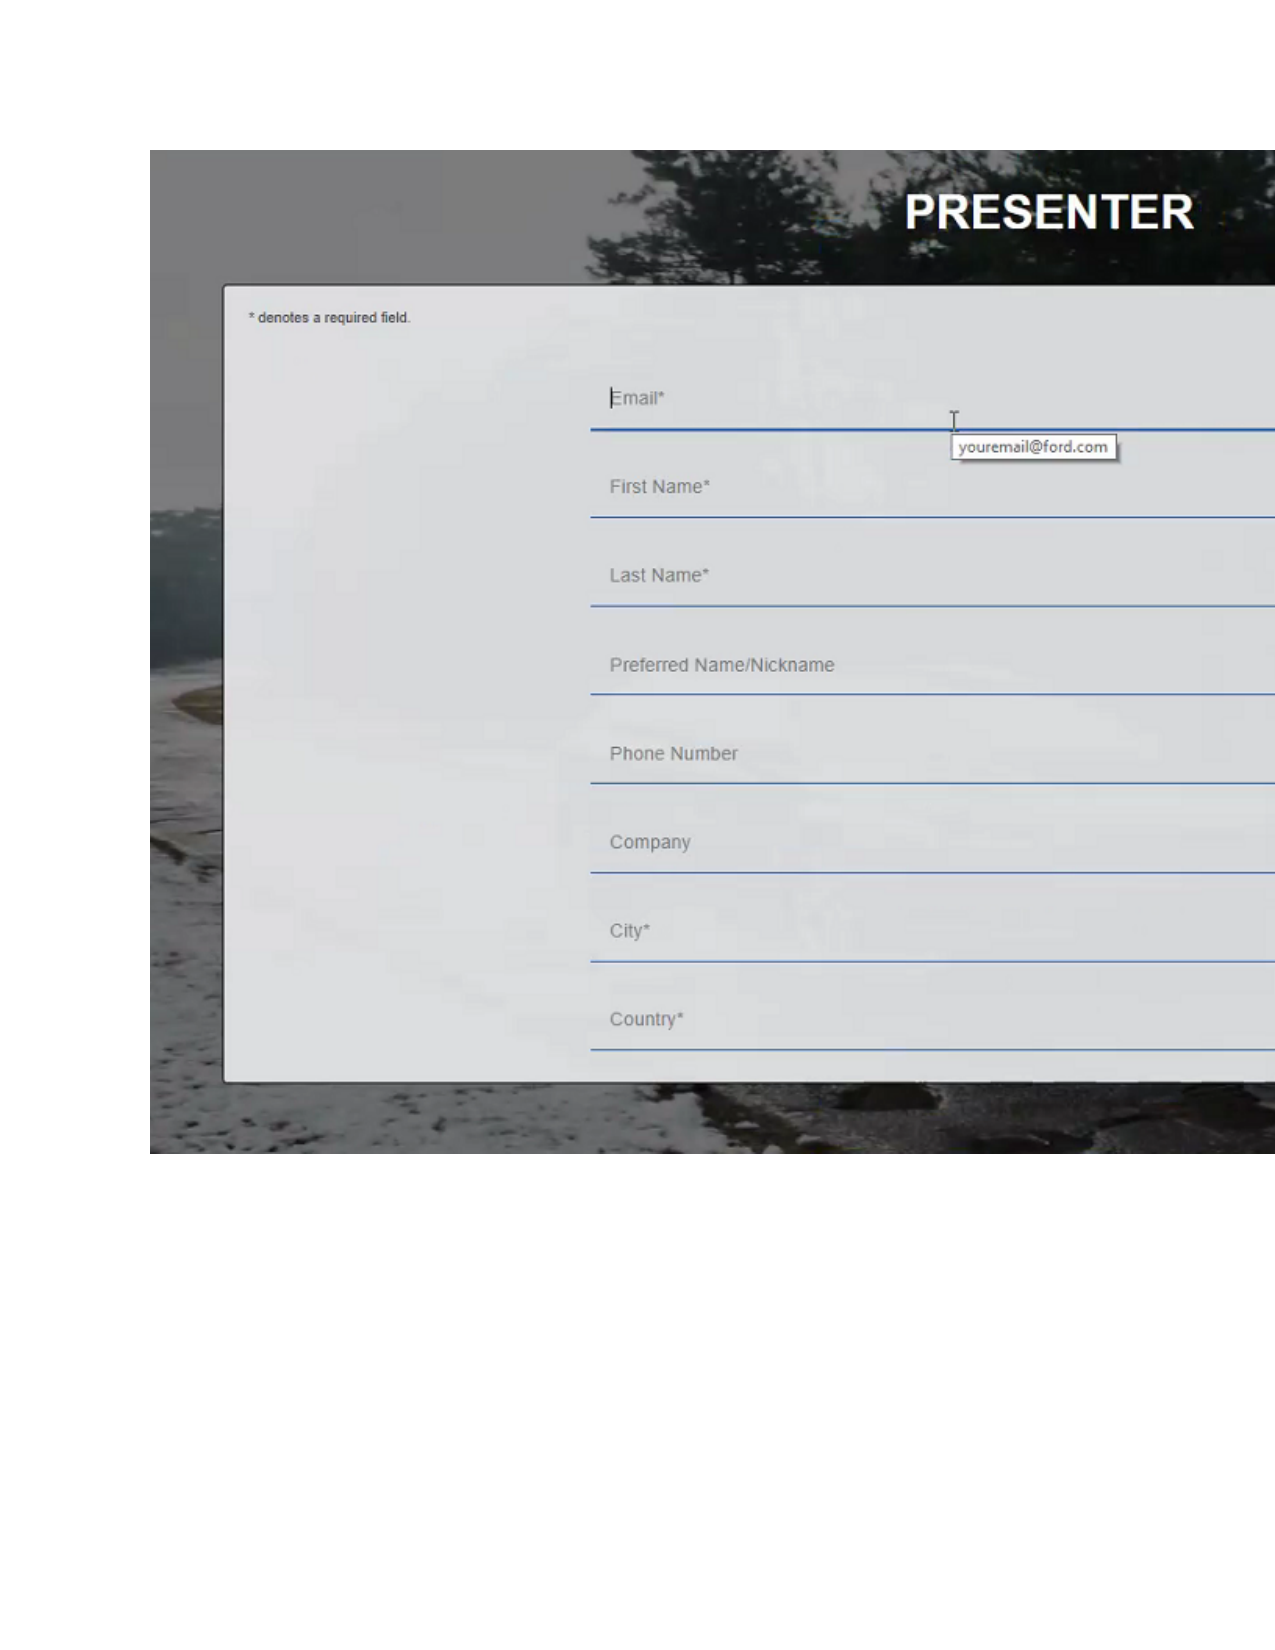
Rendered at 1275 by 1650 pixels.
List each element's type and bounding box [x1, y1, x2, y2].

picture [150, 150, 1275, 1154]
